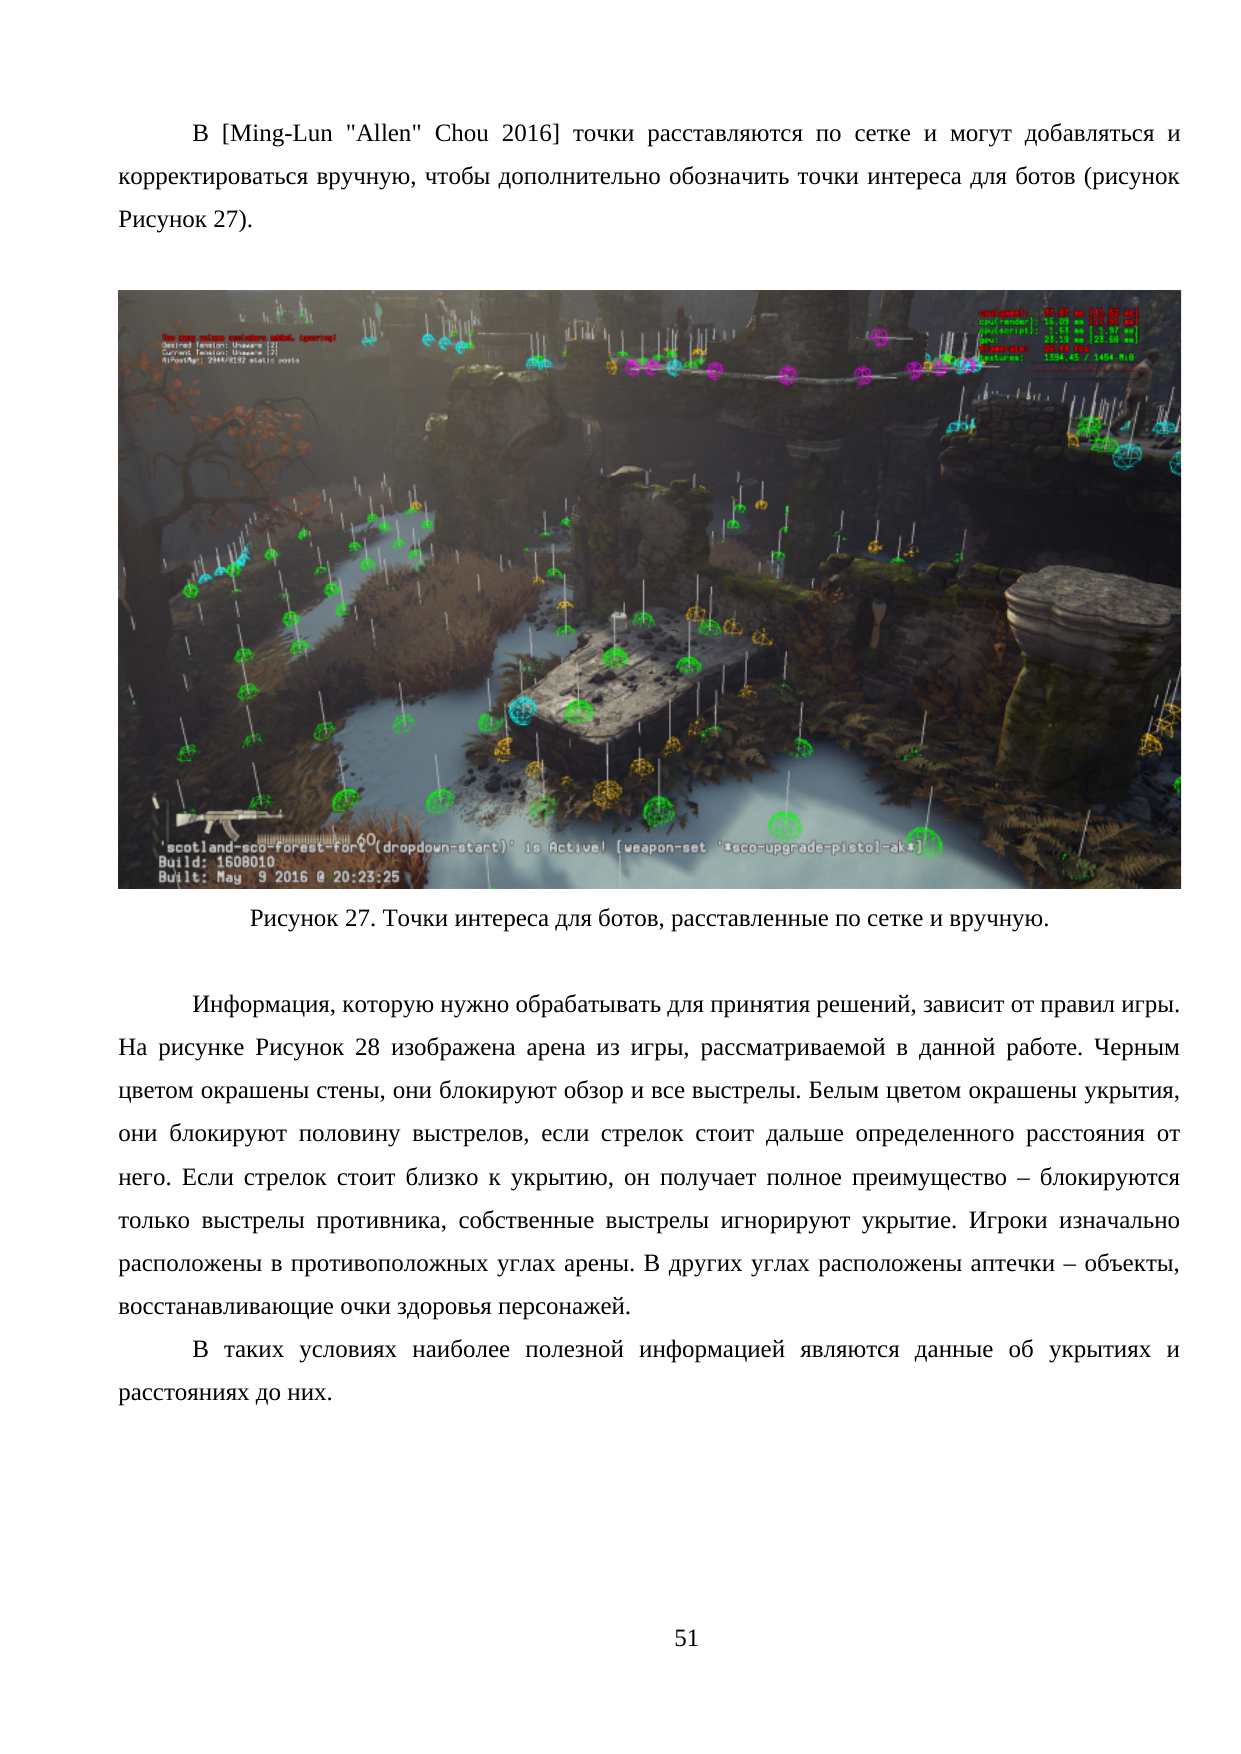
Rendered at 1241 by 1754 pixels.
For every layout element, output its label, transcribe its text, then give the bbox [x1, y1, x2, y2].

text Информация, которую нужно обрабатывать для принятия решений, зависит от правил игры. На рисунке 27 изображена арена из игры, рассматриваемой в данной работе. Черным цветом окрашены стены, они блокируют обзор и все выстрелы. Белым цветом окрашены укрытия, они блокируют половину выстрелов, если стрелок стоит дальше определенного расстояния от него. Если стрелок стоит близко к укрытию, он получает полное преимущество – блокируются только выстрелы противника, собственные выстрелы игнорируют укрытие. Игроки изначально расположены в противоположных углах арены. В других углах расположены аптечки – объекты, восстанавливающие очки здоровья персонажей. [118, 989, 1181, 1320]
text Рисунок 27. Точки интереса для ботов, расставленные по сетке и вручную. [118, 903, 1181, 932]
text В таких условиях наиболее полезной информацией являются данные об укрытиях и расстояниях до них. [118, 1334, 1181, 1406]
text В [Ming-Lun "Allen" Chou 2016] точки расставляются по сетке и могут добавляться и корректироваться вручную, чтобы дополнительно обозначить точки интереса для ботов (рисунок 27). [118, 118, 1181, 233]
picture [118, 290, 1182, 889]
